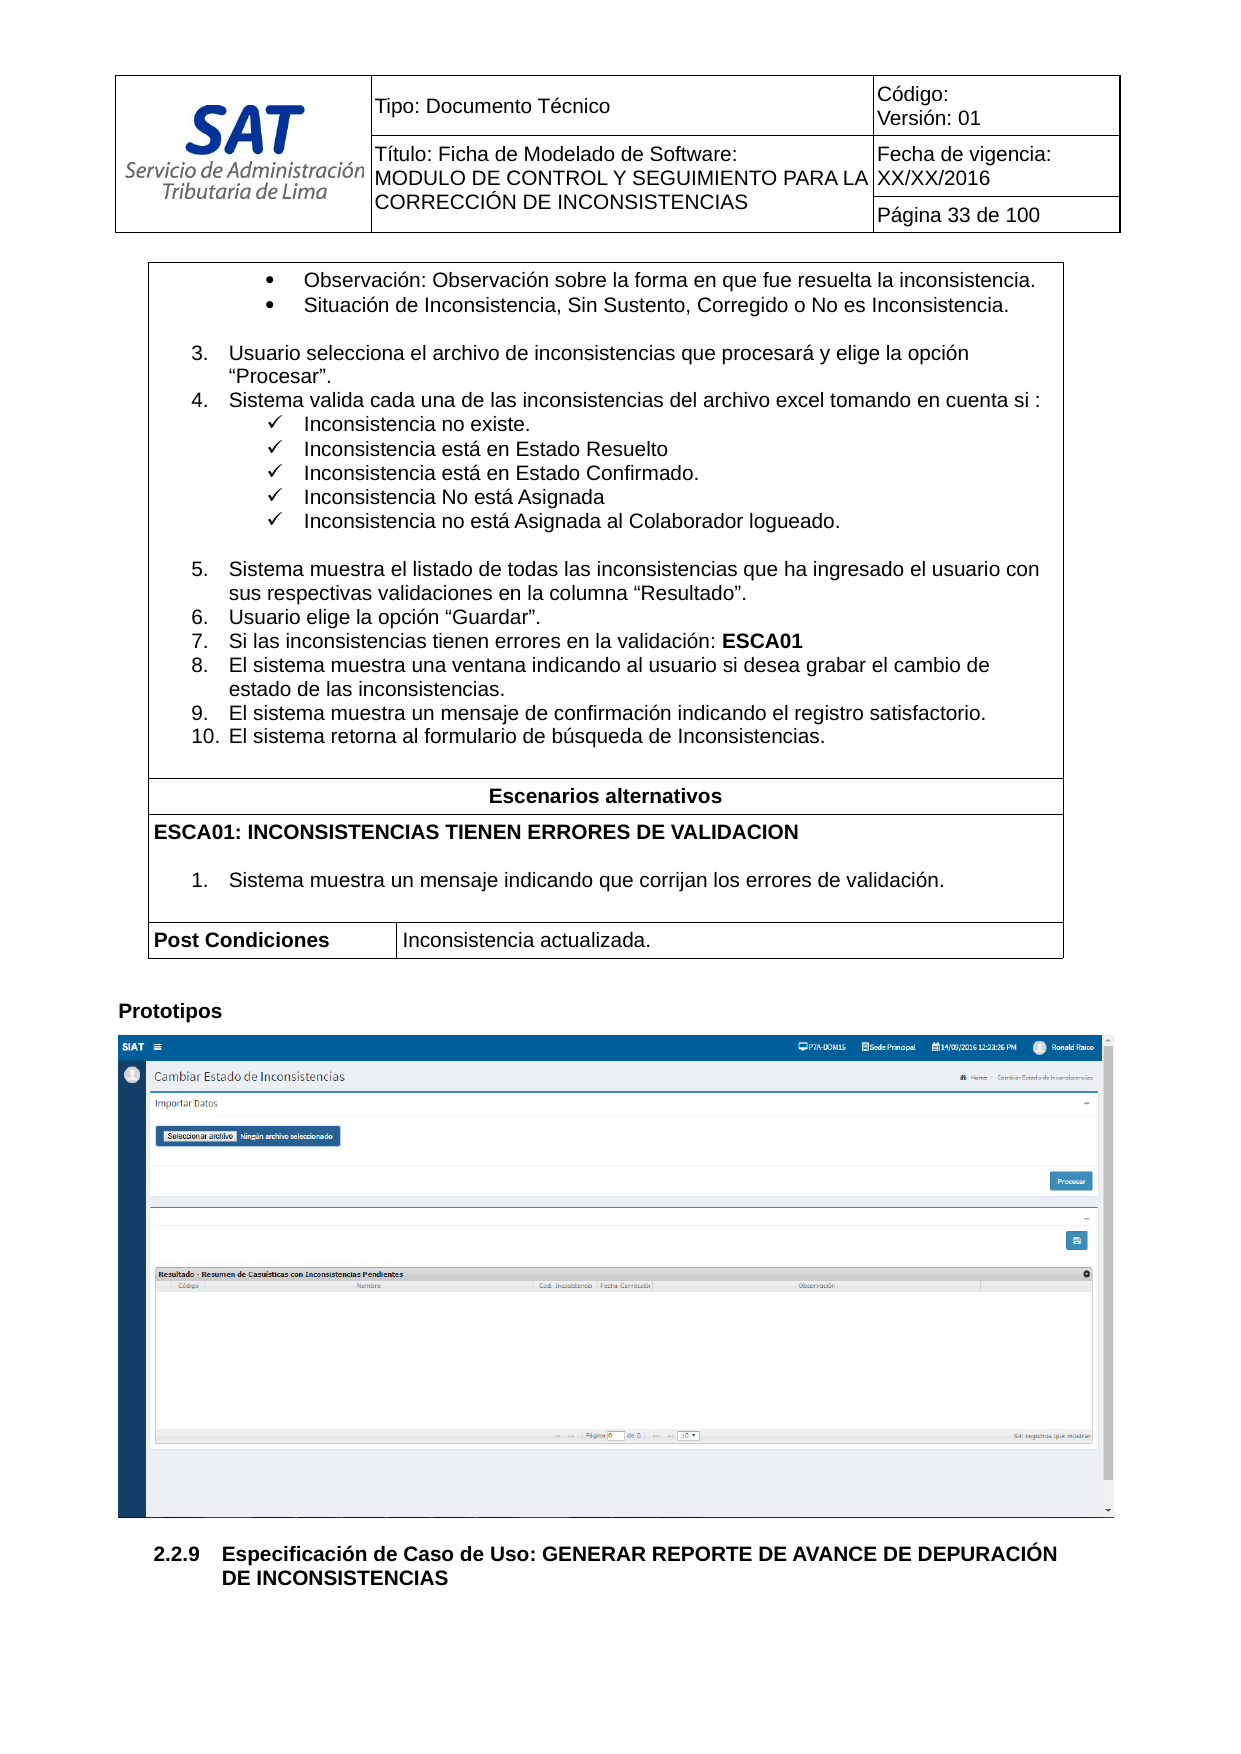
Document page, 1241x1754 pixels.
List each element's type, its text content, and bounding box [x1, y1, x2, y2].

table_cell ESCA01: INCONSISTENCIAS TIENEN ERRORES DE VALIDACION Sistema muestra un mensaje indicando que corrijan los errores de validación. [149, 815, 1063, 922]
table_cell Inconsistencia actualizada. [397, 923, 1063, 958]
picture [125, 105, 365, 199]
table_cell Post Condiciones [149, 923, 396, 958]
table_cell Escenarios alternativos [149, 779, 1063, 814]
picture [118, 1035, 1114, 1518]
text Prototipos [118, 999, 1093, 1023]
list Especificación de Caso de Uso: GENERAR REPORTE DE AVANCE DE DEPURACIÓN DE INCONSISTENCIAS [148, 1542, 1093, 1590]
